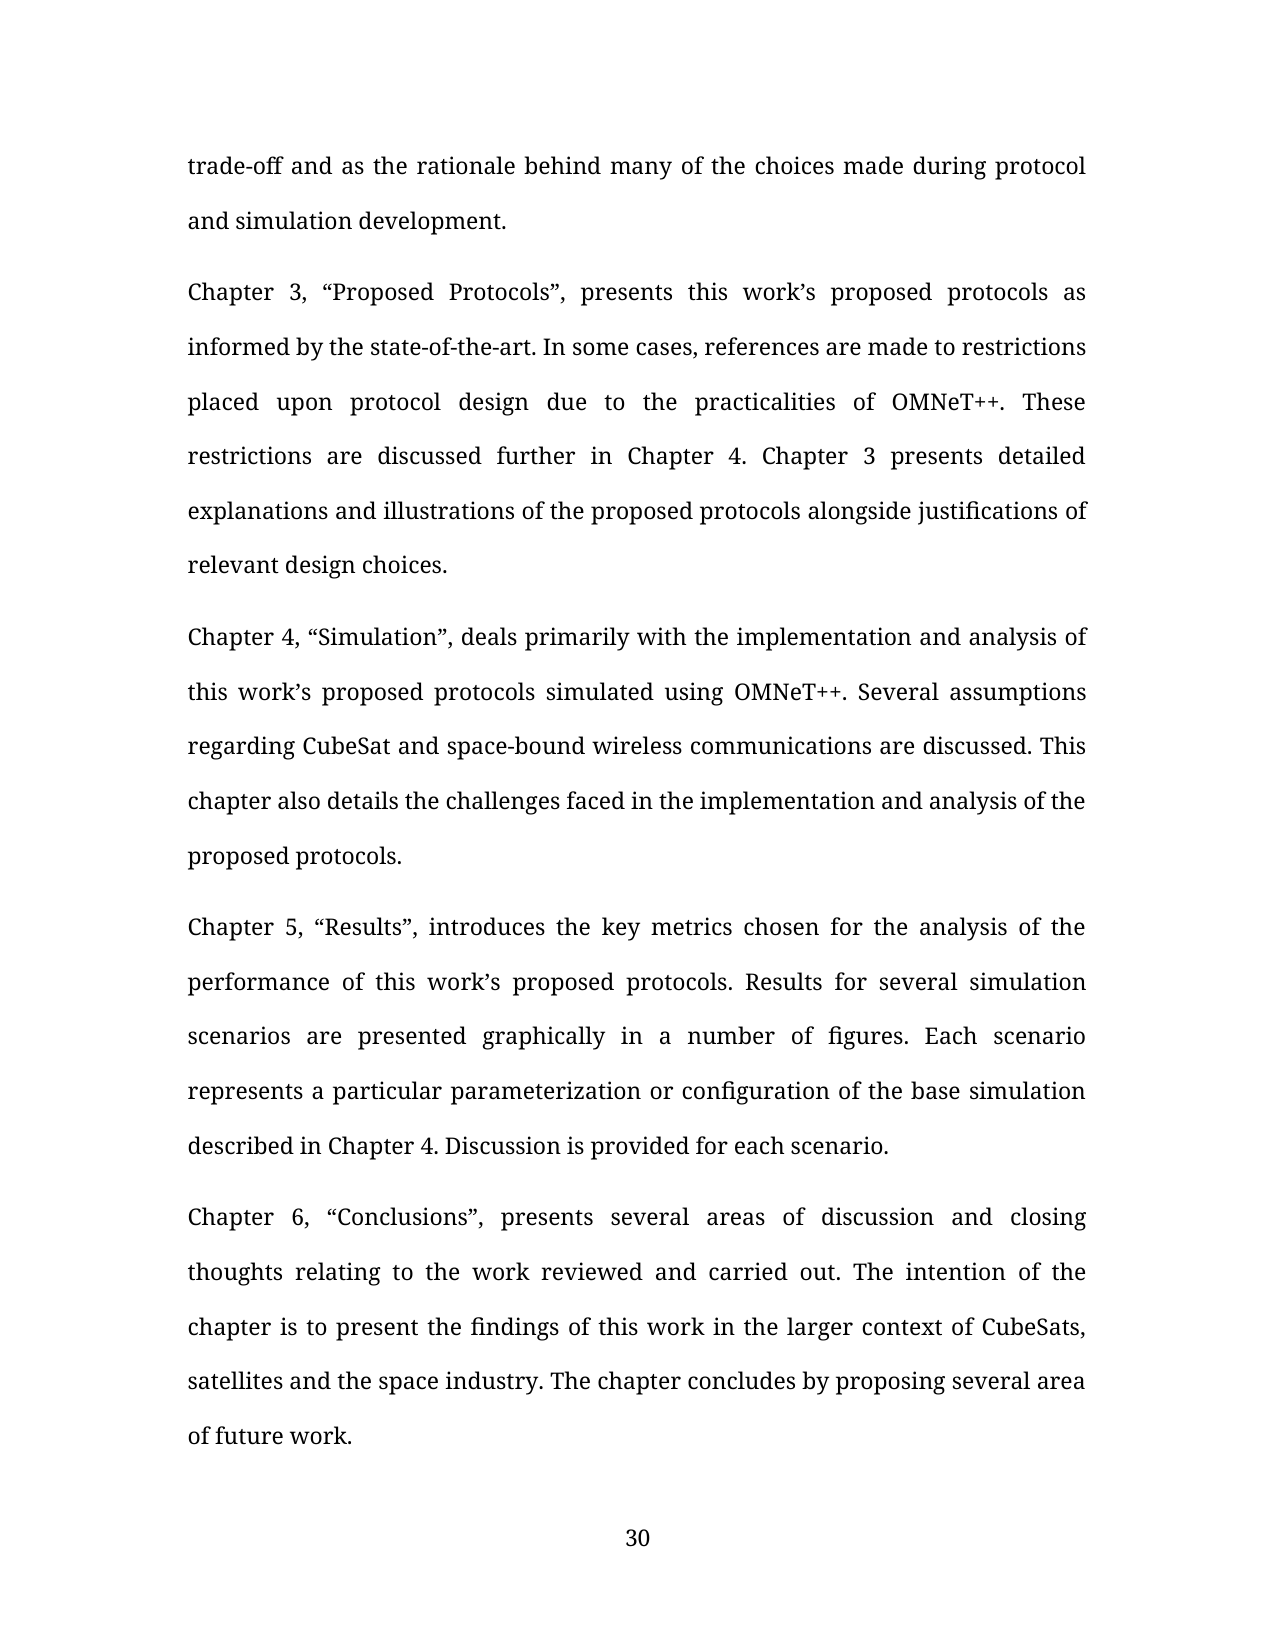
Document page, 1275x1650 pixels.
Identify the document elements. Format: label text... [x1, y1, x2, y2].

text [187, 150, 1087, 236]
text Chapter 6, “Conclusions”, presents several areas of discussion and closing thoughts relating to the work reviewed and carried out. The intention of the chapter is to present the findings of this work in the larger context of CubeSats, satellites and the space industry. The chapter concludes by proposing several area of future work. [187, 1201, 1087, 1451]
text Chapter 5, “Results”, introduces the key metrics chosen for the analysis of the performance of this work’s proposed protocols. Results for several simulation scenarios are presented graphically in a number of figures. Each scenario represents a particular parameterization or configuration of the base simulation described in Chapter 4. Discussion is provided for each scenario. [187, 911, 1087, 1161]
text Chapter 3, “Proposed Protocols”, presents this work’s proposed protocols as informed by the state-of-the-art. In some cases, references are made to restrictions placed upon protocol design due to the practicalities of OMNeT++. These restrictions are discussed further in Chapter 4. Chapter 3 presents detailed explanations and illustrations of the proposed protocols alongside justifications of relevant design choices. [187, 276, 1087, 581]
text Chapter 4, “Simulation”, deals primarily with the implementation and analysis of this work’s proposed protocols simulated using OMNeT++. Several assumptions regarding CubeSat and space-bound wireless communications are discussed. This chapter also details the challenges faced in the implementation and analysis of the proposed protocols. [187, 621, 1087, 871]
